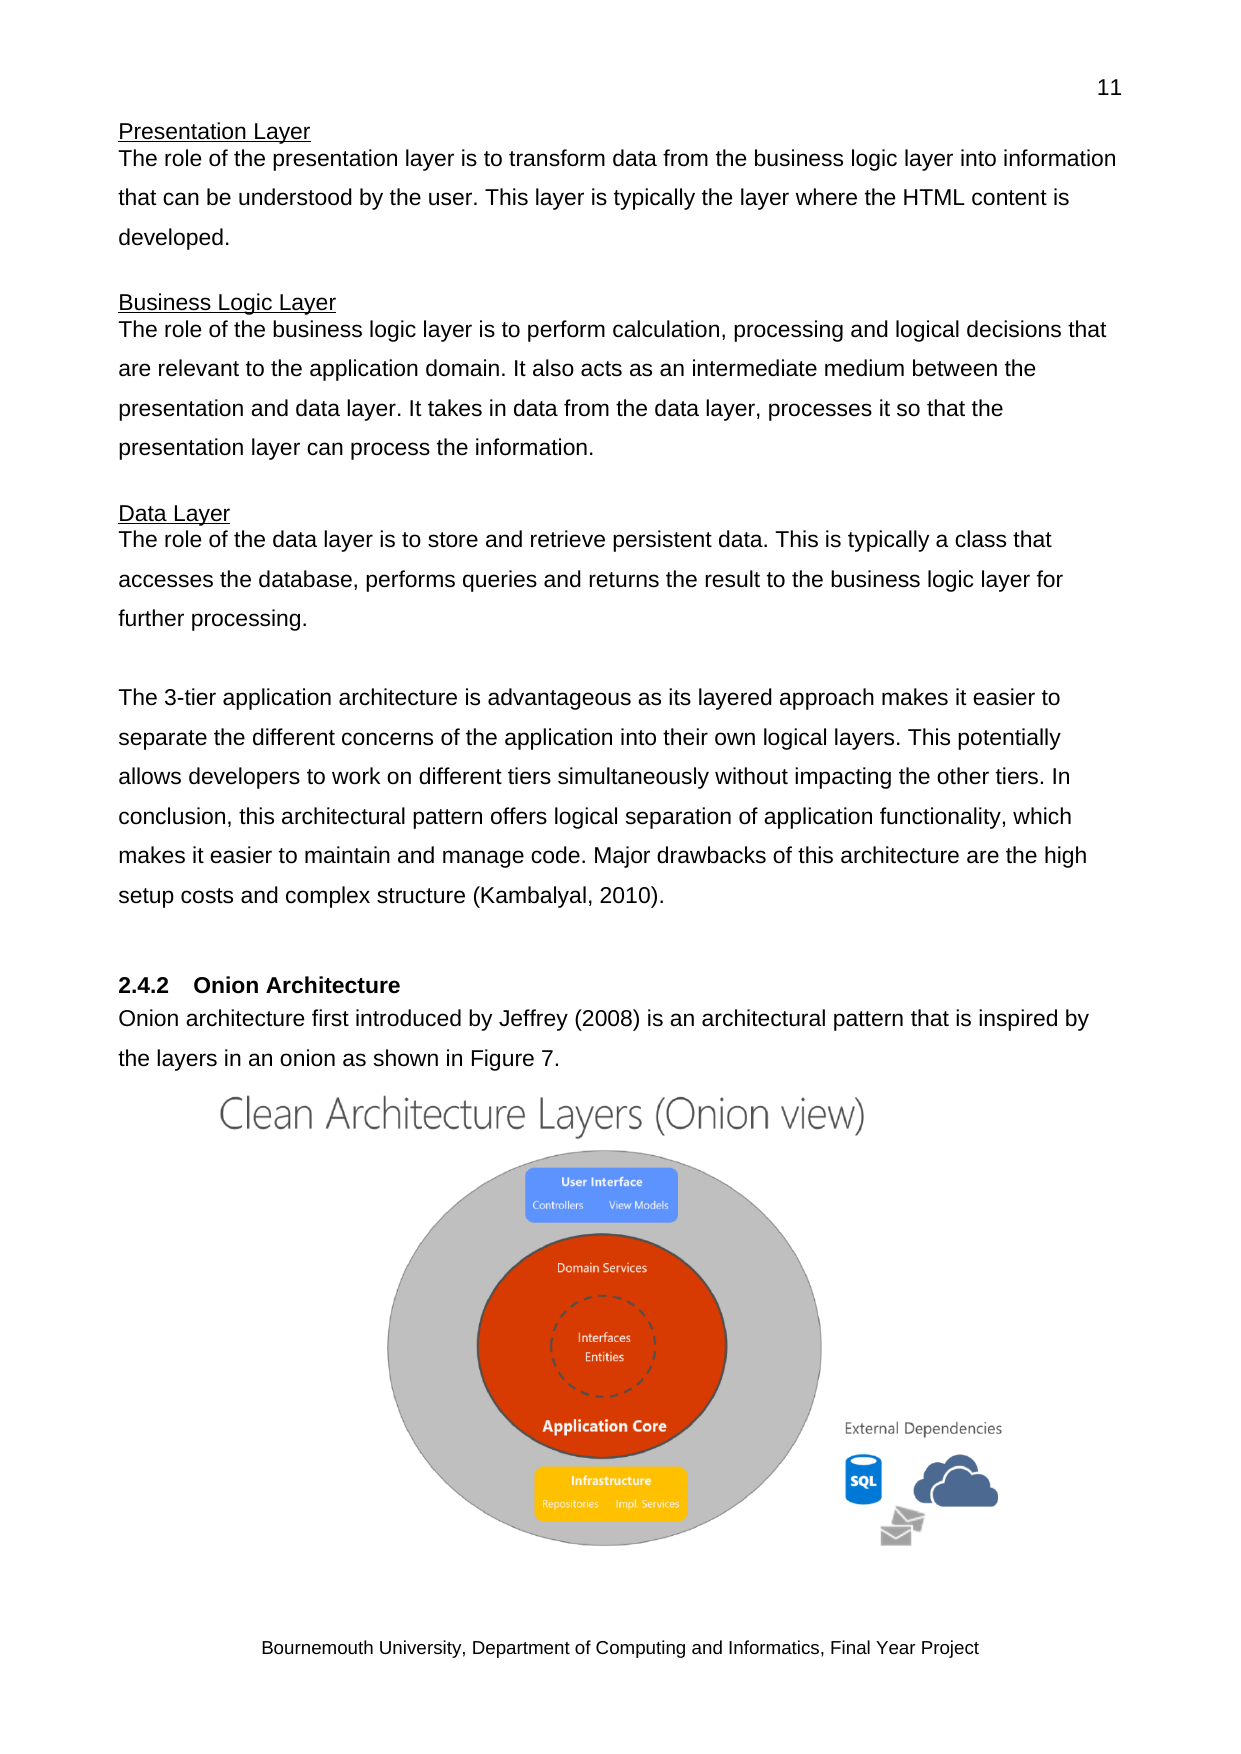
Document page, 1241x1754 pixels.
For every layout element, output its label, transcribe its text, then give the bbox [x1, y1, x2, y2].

subtitle Onion Architecture [118, 972, 1122, 999]
text Presentation Layer [118, 118, 1122, 144]
text Business Logic Layer [118, 289, 1122, 316]
text Onion architecture first introduced by Jeffrey is an architectural pattern that is inspired by the layers in an onion as shown in Figure 7. [118, 1005, 1122, 1071]
text The role of the data layer is to store and retrieve persistent data. This is typically a class that accesses the database, performs queries and returns the result to the business logic layer for further processing. [118, 526, 1122, 632]
picture [208, 1084, 1032, 1556]
text The role of the presentation layer is to transform data from the business logic layer into information that can be understood by the user. This layer is typically the layer where the HTML content is developed. [118, 144, 1122, 250]
text The role of the business logic layer is to perform calculation, processing and logical decisions that are relevant to the application domain. It also acts as an intermediate medium between the presentation and data layer. It takes in data from the data layer, processes it so that the presentation layer can process the information. [118, 316, 1122, 461]
text The 3-tier application architecture is advantageous as its layered approach makes it easier to separate the different concerns of the application into their own logical layers. This potentially allows developers to work on different tiers simultaneously without impacting the other tiers. In conclusion, this architectural pattern offers logical separation of application functionality, which makes it easier to maintain and manage code. Major drawbacks of this architecture are the high setup costs and complex structure . [118, 684, 1122, 908]
text Data Layer [118, 500, 1122, 526]
